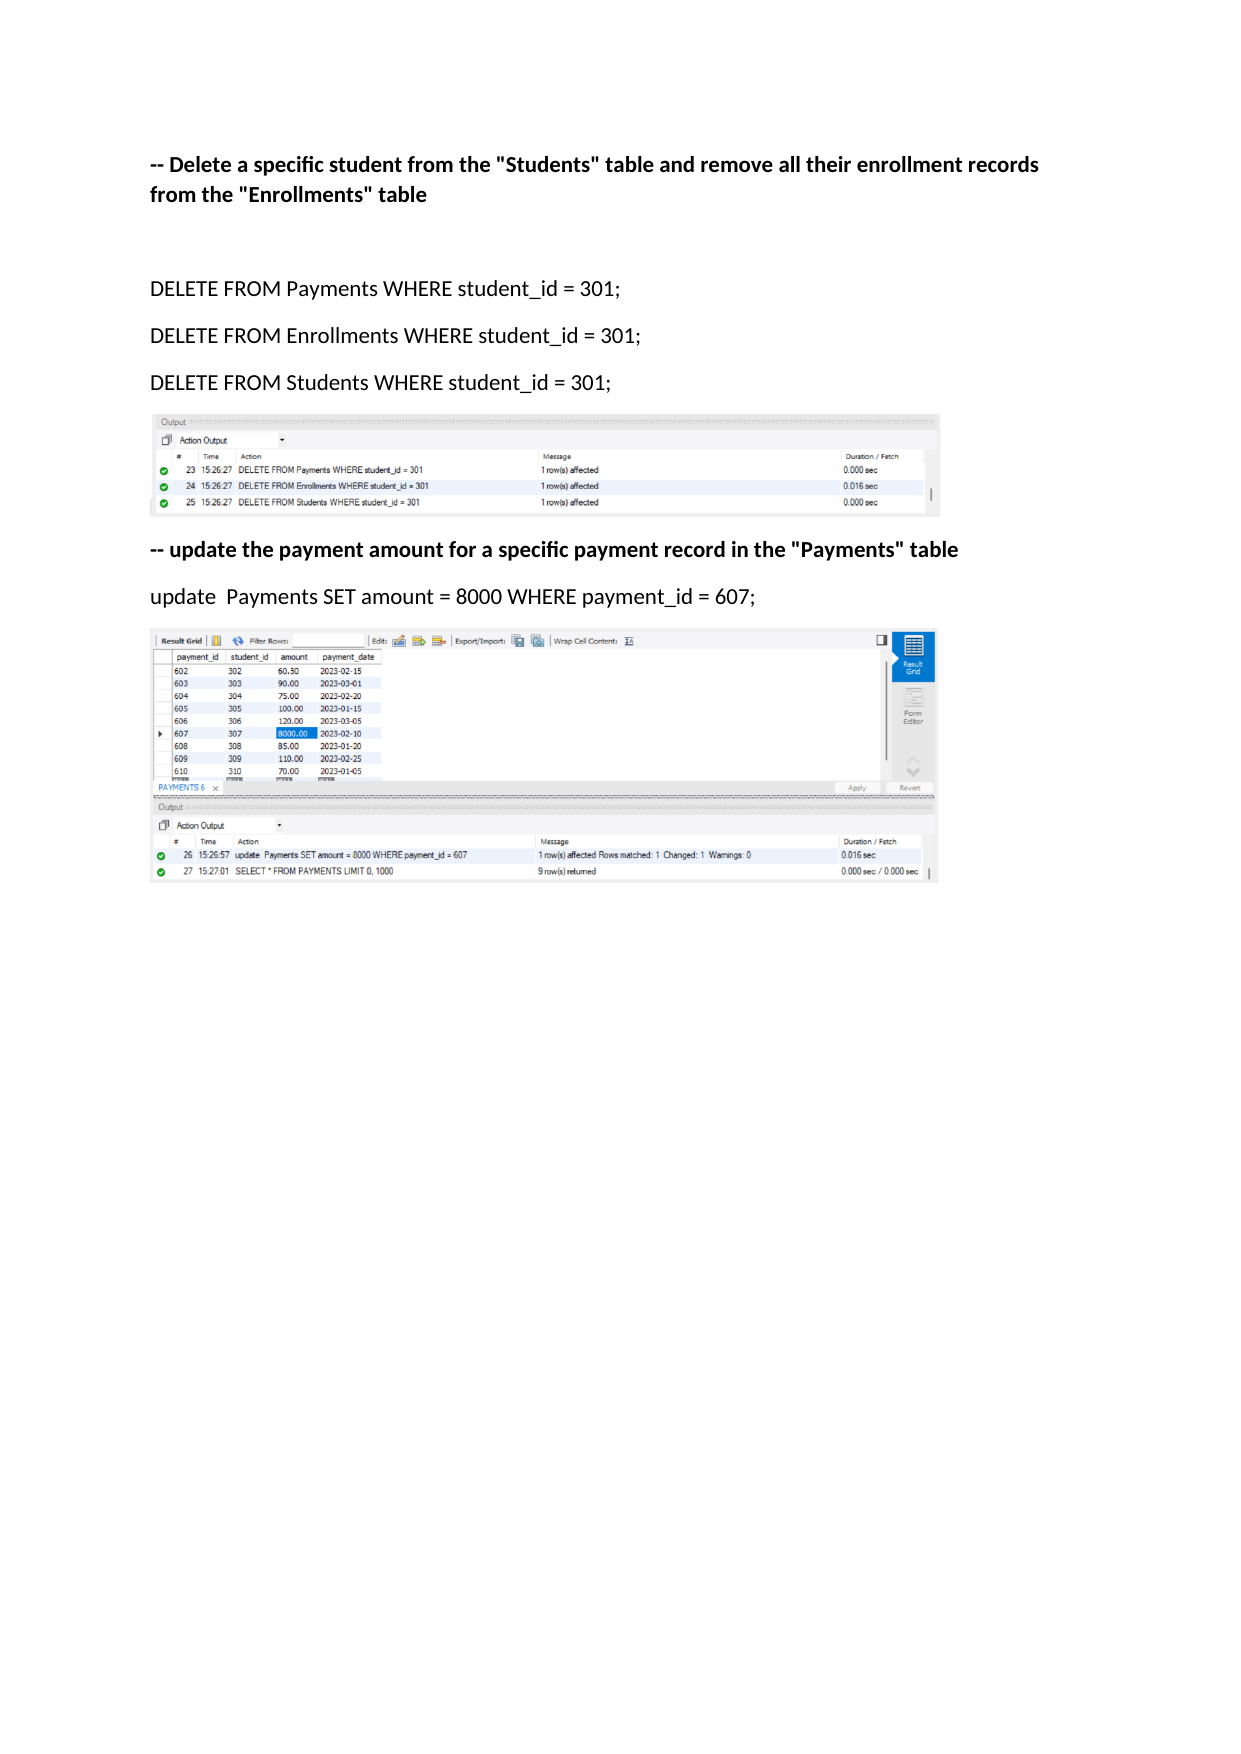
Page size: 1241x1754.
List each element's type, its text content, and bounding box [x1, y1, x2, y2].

text -- update the payment amount for a specific payment record in the "Payments" table [150, 535, 1090, 563]
picture [150, 628, 939, 883]
text update Payments SET amount = 8000 WHERE payment_id = 607; [150, 582, 1090, 610]
text DELETE FROM Students WHERE student_id = 301; [150, 368, 1090, 396]
text DELETE FROM Enrollments WHERE student_id = 301; [150, 321, 1090, 349]
text -- Delete a specific student from the "Students" table and remove all their enrollment records from the "Enrollments" table [150, 150, 1090, 208]
text DELETE FROM Payments WHERE student_id = 301; [150, 274, 1090, 302]
picture [150, 414, 941, 517]
